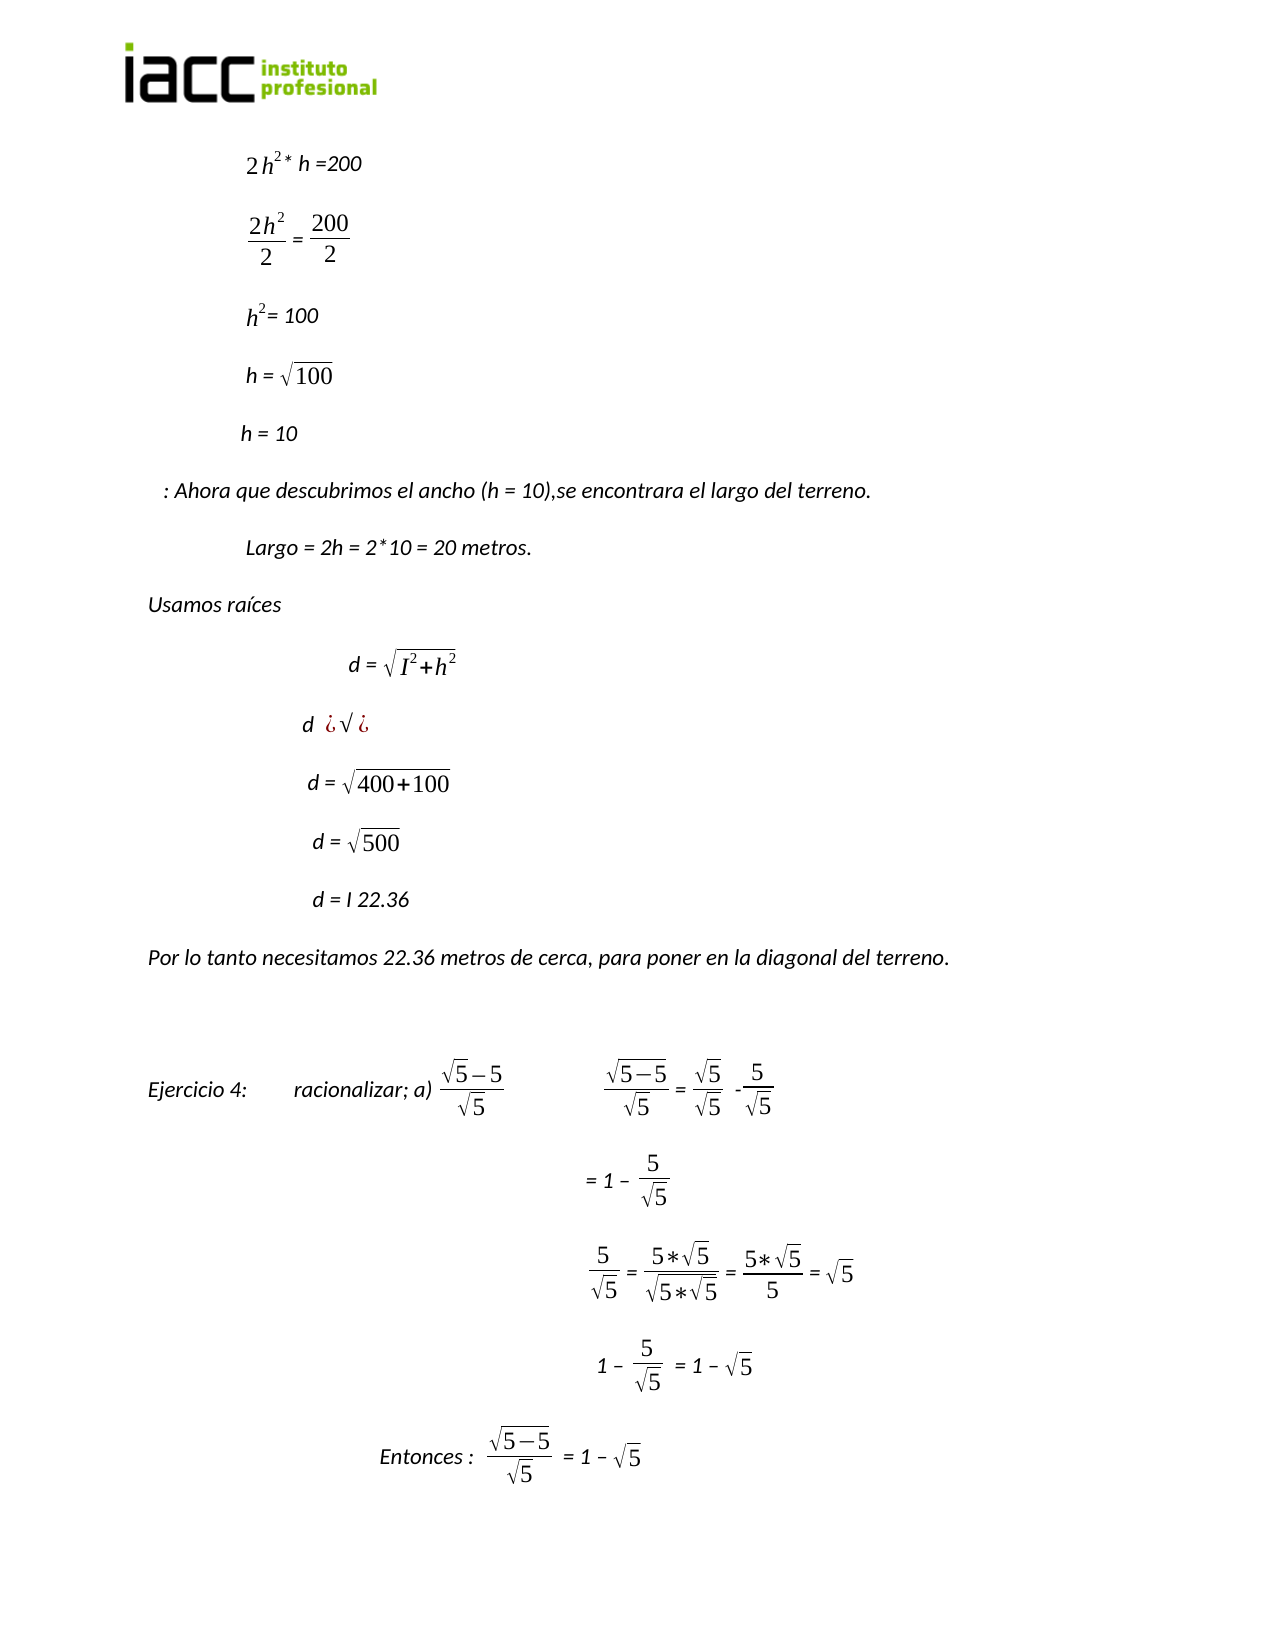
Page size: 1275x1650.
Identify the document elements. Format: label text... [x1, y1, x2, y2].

text Largo = 2h = 2*10 = 20 metros. [148, 533, 1137, 561]
text 1 – = 1 – [148, 1334, 1137, 1396]
text = 100 [148, 300, 1137, 331]
text Por lo tanto necesitamos 22.36 metros de cerca, para poner en la diagonal del terreno. [148, 943, 1137, 971]
text = = = [148, 1240, 1137, 1305]
text * h =200 [148, 148, 1137, 179]
text d = [148, 768, 1137, 797]
text h = [148, 360, 1137, 390]
text d = [148, 648, 1137, 681]
text Usamos raíces [148, 591, 1137, 618]
text : Ahora que descubrimos el ancho (h = 10),se encontrara el largo del terreno. [148, 476, 1137, 504]
text h = 10 [148, 419, 1137, 447]
picture [0, 0, 1275, 126]
text d = I 22.36 [148, 886, 1137, 914]
text d [148, 711, 1137, 738]
text = 1 – [148, 1149, 1137, 1211]
text d = [148, 827, 1137, 856]
text = [148, 208, 1137, 271]
text Entonces : = 1 – [148, 1425, 1137, 1488]
text Ejercicio 4: racionalizar; a) = - [148, 1057, 1137, 1120]
